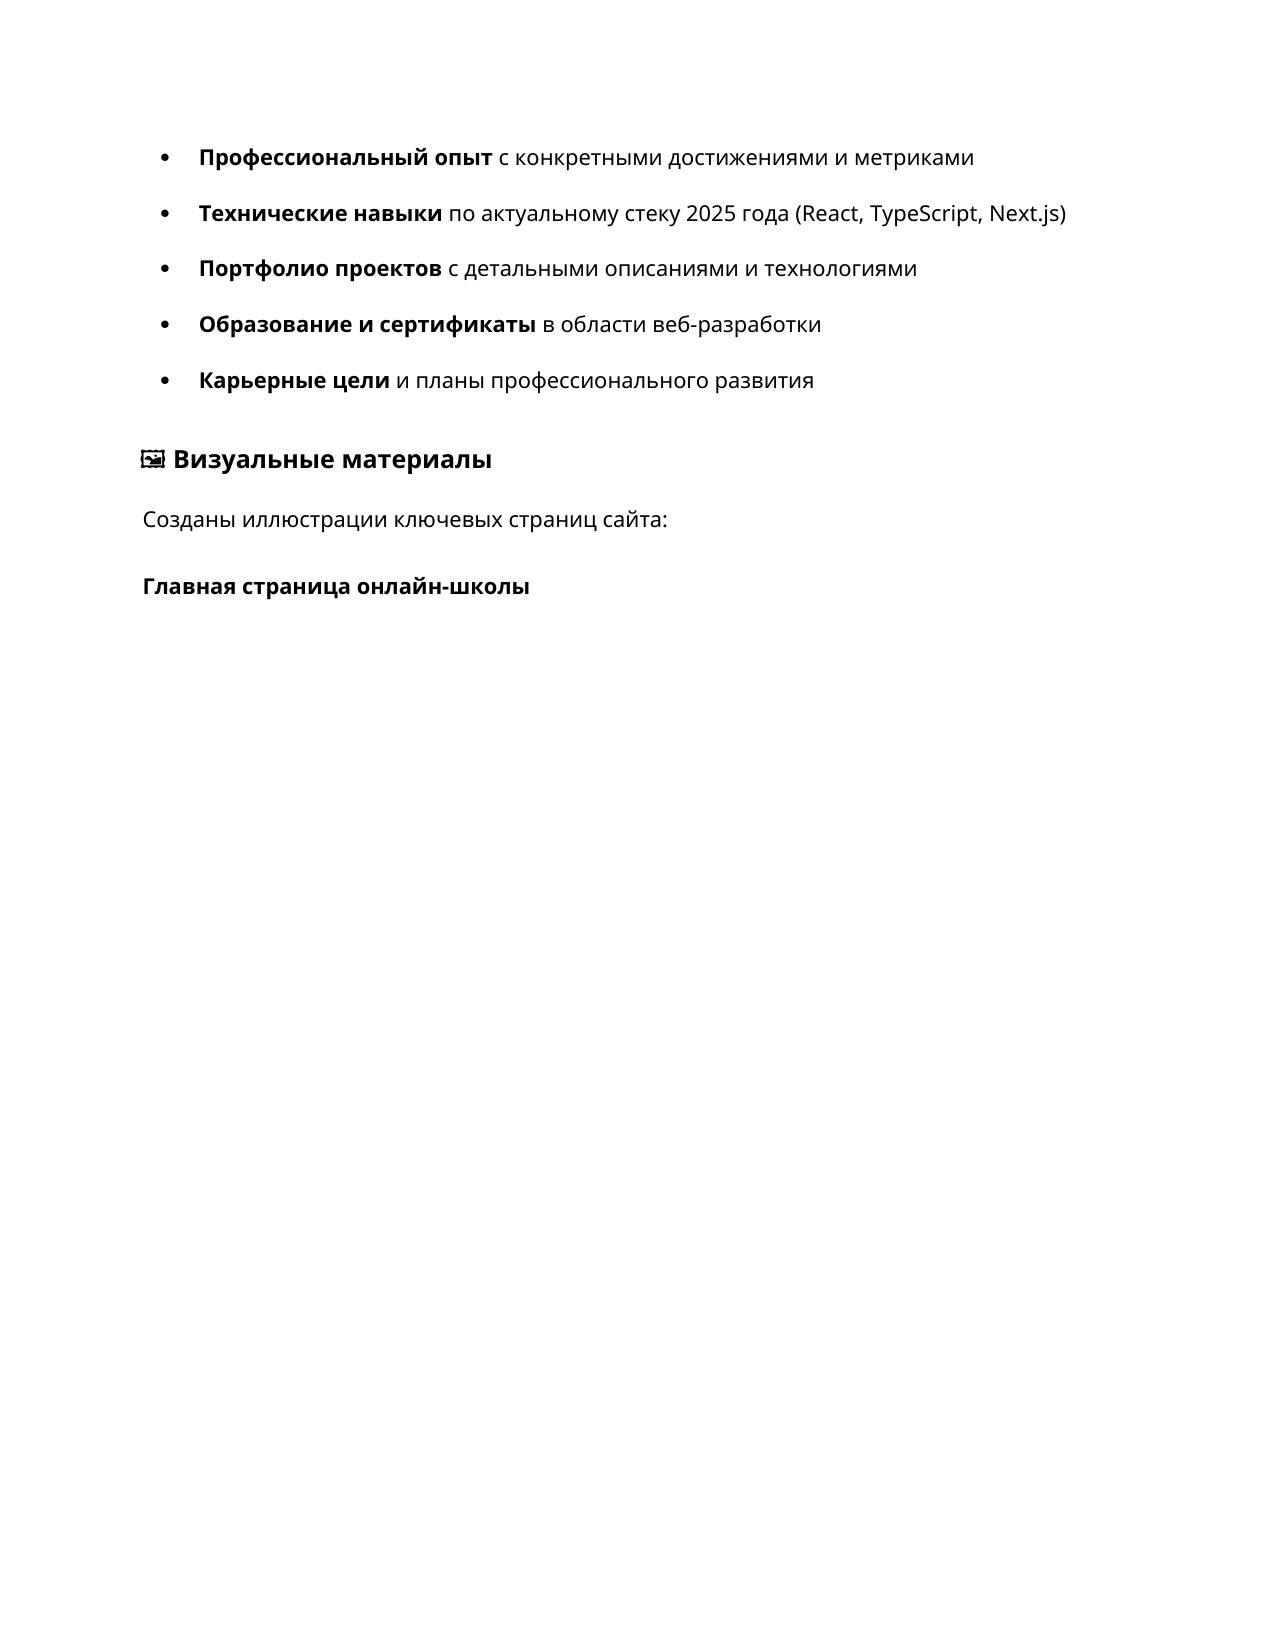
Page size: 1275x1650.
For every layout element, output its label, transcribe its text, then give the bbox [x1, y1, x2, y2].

text 🖼️ Визуальные материалы [139, 442, 1133, 476]
list Профессиональный опыт с конкретными достижениями и метриками [161, 142, 1133, 172]
text Главная страница онлайн-школы [142, 571, 1133, 601]
list Технические навыки по актуальному стеку 2025 года (React, TypeScript, Next.js) [161, 198, 1133, 228]
text Созданы иллюстрации ключевых страниц сайта: [142, 504, 1133, 534]
list Карьерные цели и планы профессионального развития [161, 365, 1133, 394]
list Портфолио проектов с детальными описаниями и технологиями [161, 253, 1133, 283]
list Образование и сертификаты в области веб-разработки [161, 309, 1133, 339]
